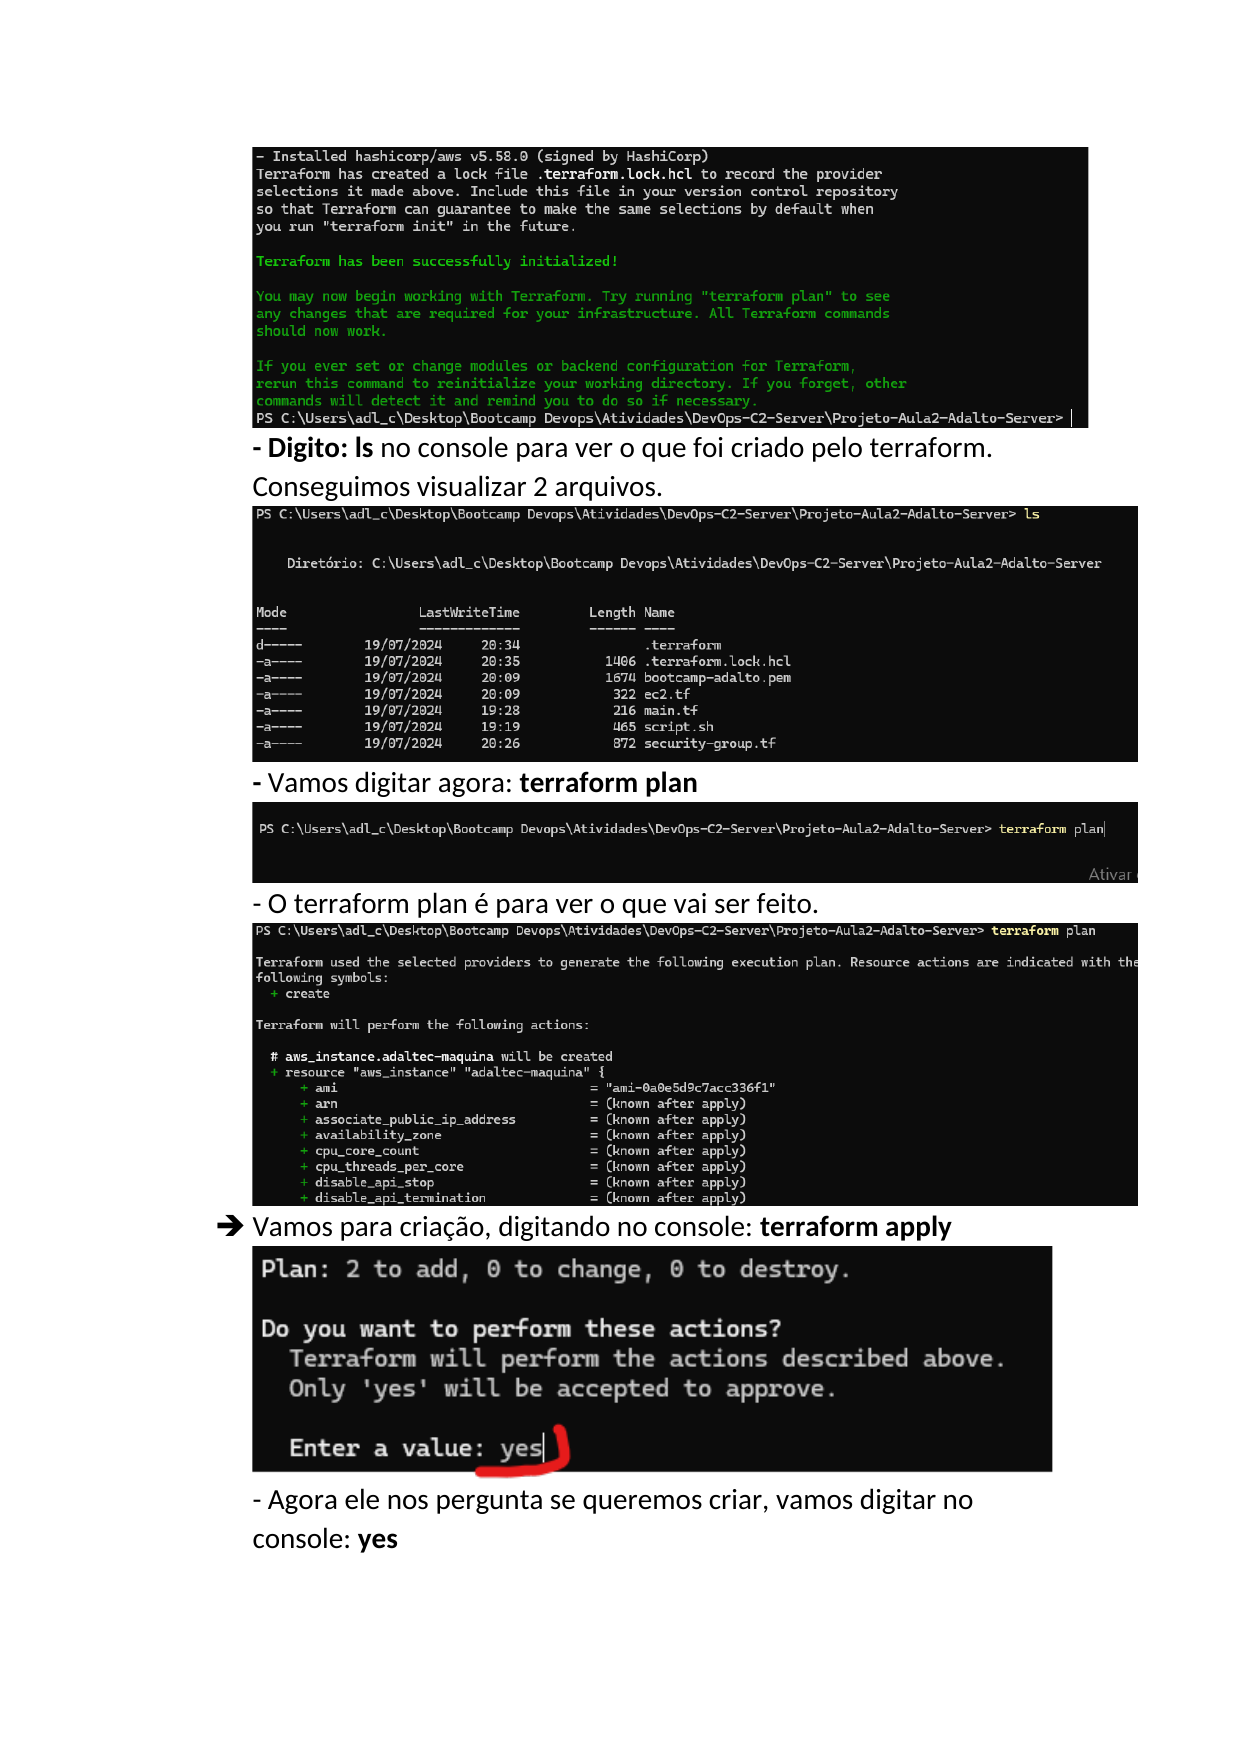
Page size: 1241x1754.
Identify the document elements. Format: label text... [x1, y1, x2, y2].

picture [252, 1246, 1053, 1480]
list Vamos para criação, digitando no console: terraform apply [215, 1208, 1063, 1243]
picture [252, 923, 1138, 1206]
list - Agora ele nos pergunta se queremos criar, vamos digitar no console: yes [252, 1481, 1063, 1555]
list - Vamos digitar agora: terraform plan [252, 764, 1063, 800]
list - Digito: ls no console para ver o que foi criado pelo terraform. [252, 429, 1063, 465]
list - O terraform plan é para ver o que vai ser feito. [252, 885, 1063, 921]
picture [252, 506, 1138, 762]
picture [252, 802, 1138, 883]
list Conseguimos visualizar 2 arquivos. [252, 468, 1063, 503]
picture [252, 147, 1089, 428]
